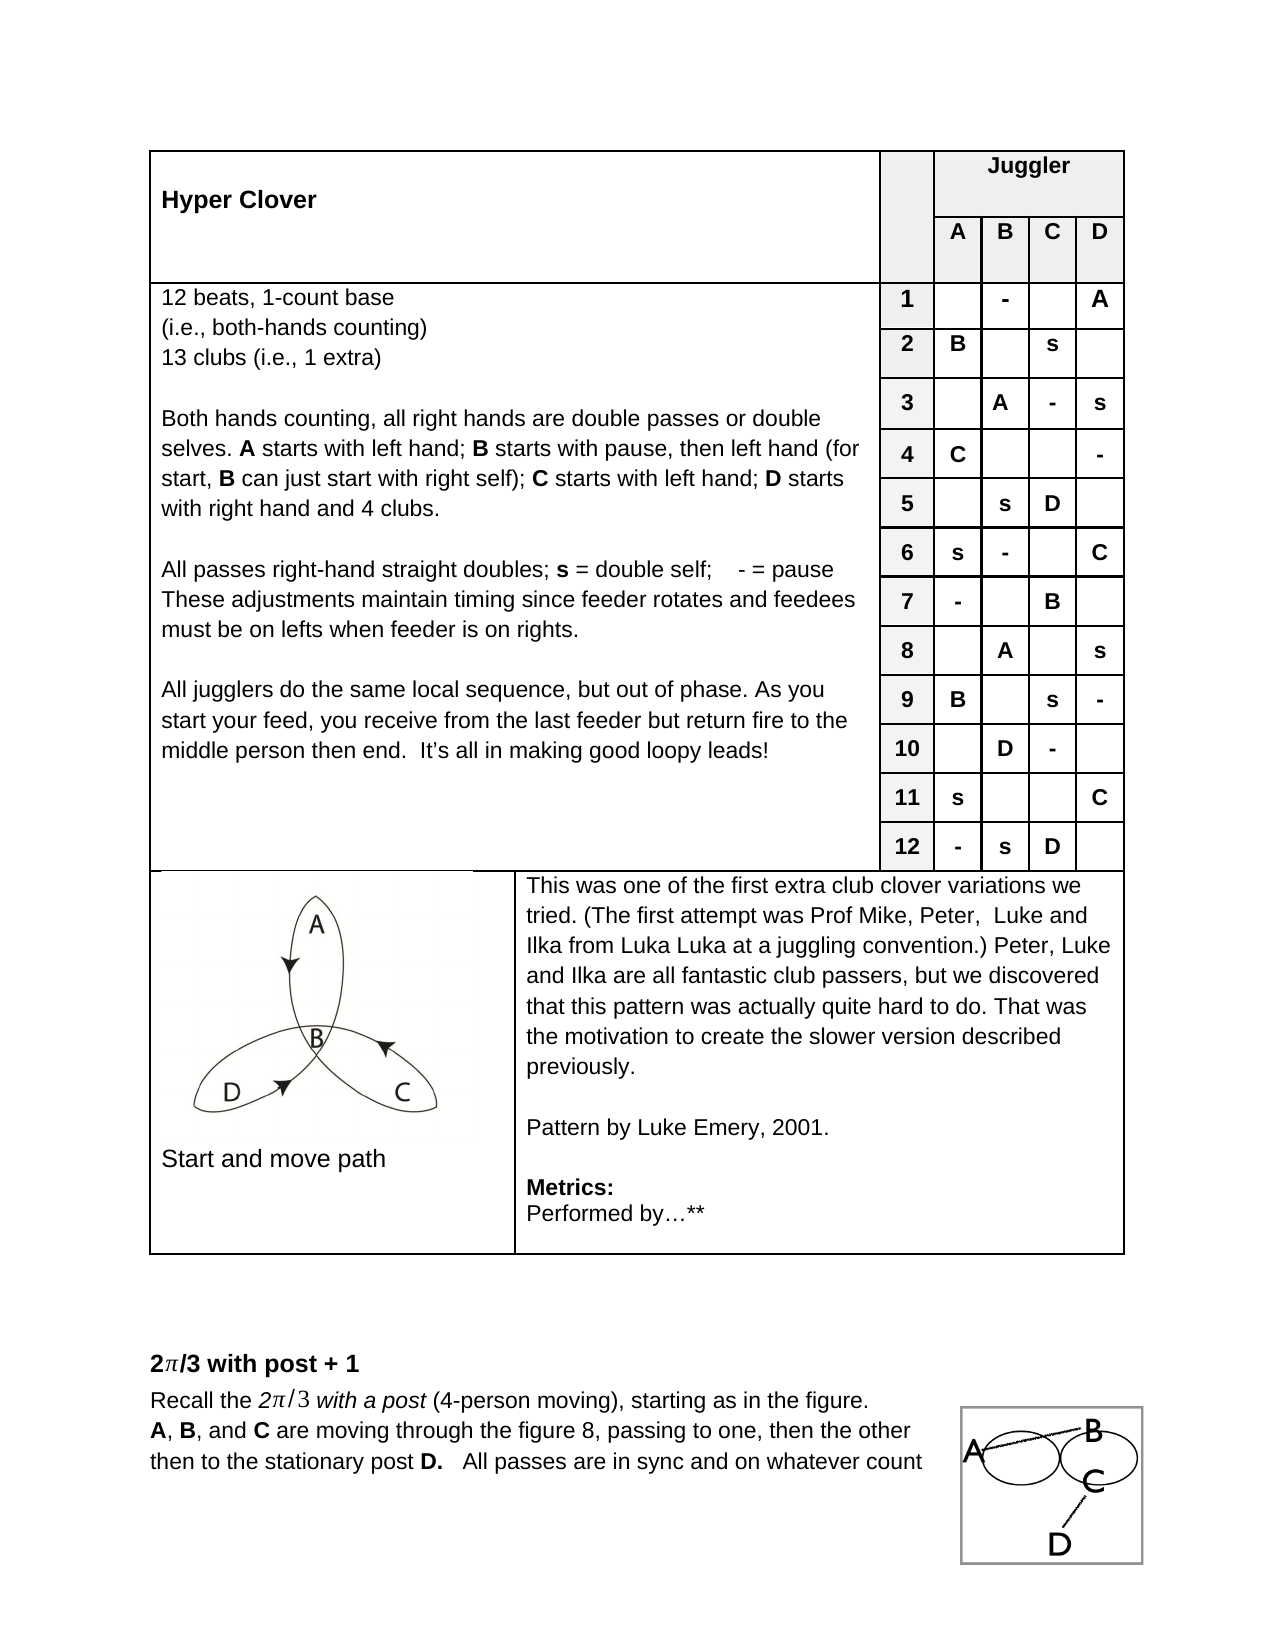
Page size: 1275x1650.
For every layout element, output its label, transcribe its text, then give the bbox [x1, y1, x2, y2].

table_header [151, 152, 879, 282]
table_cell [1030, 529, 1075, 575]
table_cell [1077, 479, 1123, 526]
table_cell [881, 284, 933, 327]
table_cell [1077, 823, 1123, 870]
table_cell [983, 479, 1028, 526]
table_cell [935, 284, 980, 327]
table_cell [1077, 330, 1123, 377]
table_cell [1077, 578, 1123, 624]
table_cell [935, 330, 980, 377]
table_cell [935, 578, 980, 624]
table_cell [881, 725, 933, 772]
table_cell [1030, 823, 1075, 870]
subtitle 2/3 with post + 1 [150, 1349, 1125, 1378]
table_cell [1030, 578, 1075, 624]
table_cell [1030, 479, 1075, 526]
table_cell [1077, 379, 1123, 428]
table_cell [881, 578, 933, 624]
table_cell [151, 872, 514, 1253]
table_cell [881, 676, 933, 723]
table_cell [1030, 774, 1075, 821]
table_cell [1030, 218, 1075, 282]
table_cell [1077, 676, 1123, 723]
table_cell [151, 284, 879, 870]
picture [958, 1405, 1144, 1567]
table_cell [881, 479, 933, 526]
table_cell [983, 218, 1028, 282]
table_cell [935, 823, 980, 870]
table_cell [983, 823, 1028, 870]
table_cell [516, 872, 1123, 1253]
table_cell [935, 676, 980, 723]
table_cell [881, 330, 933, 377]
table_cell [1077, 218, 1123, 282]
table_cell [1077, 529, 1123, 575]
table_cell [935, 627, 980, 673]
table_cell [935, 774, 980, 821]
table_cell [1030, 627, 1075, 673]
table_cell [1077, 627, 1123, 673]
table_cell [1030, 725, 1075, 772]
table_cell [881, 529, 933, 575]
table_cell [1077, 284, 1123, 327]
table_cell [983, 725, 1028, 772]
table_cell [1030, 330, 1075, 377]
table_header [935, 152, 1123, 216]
picture [161, 871, 473, 1140]
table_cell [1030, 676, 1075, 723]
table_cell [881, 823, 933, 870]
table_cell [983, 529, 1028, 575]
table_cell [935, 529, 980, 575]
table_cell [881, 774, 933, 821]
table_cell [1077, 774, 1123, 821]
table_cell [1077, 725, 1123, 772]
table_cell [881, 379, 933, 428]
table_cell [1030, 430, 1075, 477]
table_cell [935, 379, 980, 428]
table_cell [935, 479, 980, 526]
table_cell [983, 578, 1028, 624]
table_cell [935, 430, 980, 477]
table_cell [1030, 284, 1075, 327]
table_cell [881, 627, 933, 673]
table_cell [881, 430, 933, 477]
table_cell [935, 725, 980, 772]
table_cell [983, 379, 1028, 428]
text Recall the 2 with a post (4-person moving), starting as in the figure. [150, 1386, 1125, 1413]
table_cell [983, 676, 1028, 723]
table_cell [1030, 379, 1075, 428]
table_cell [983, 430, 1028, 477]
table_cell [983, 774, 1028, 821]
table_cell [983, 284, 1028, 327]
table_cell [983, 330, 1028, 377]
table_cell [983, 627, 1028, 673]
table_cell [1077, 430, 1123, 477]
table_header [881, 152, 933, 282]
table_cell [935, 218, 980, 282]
